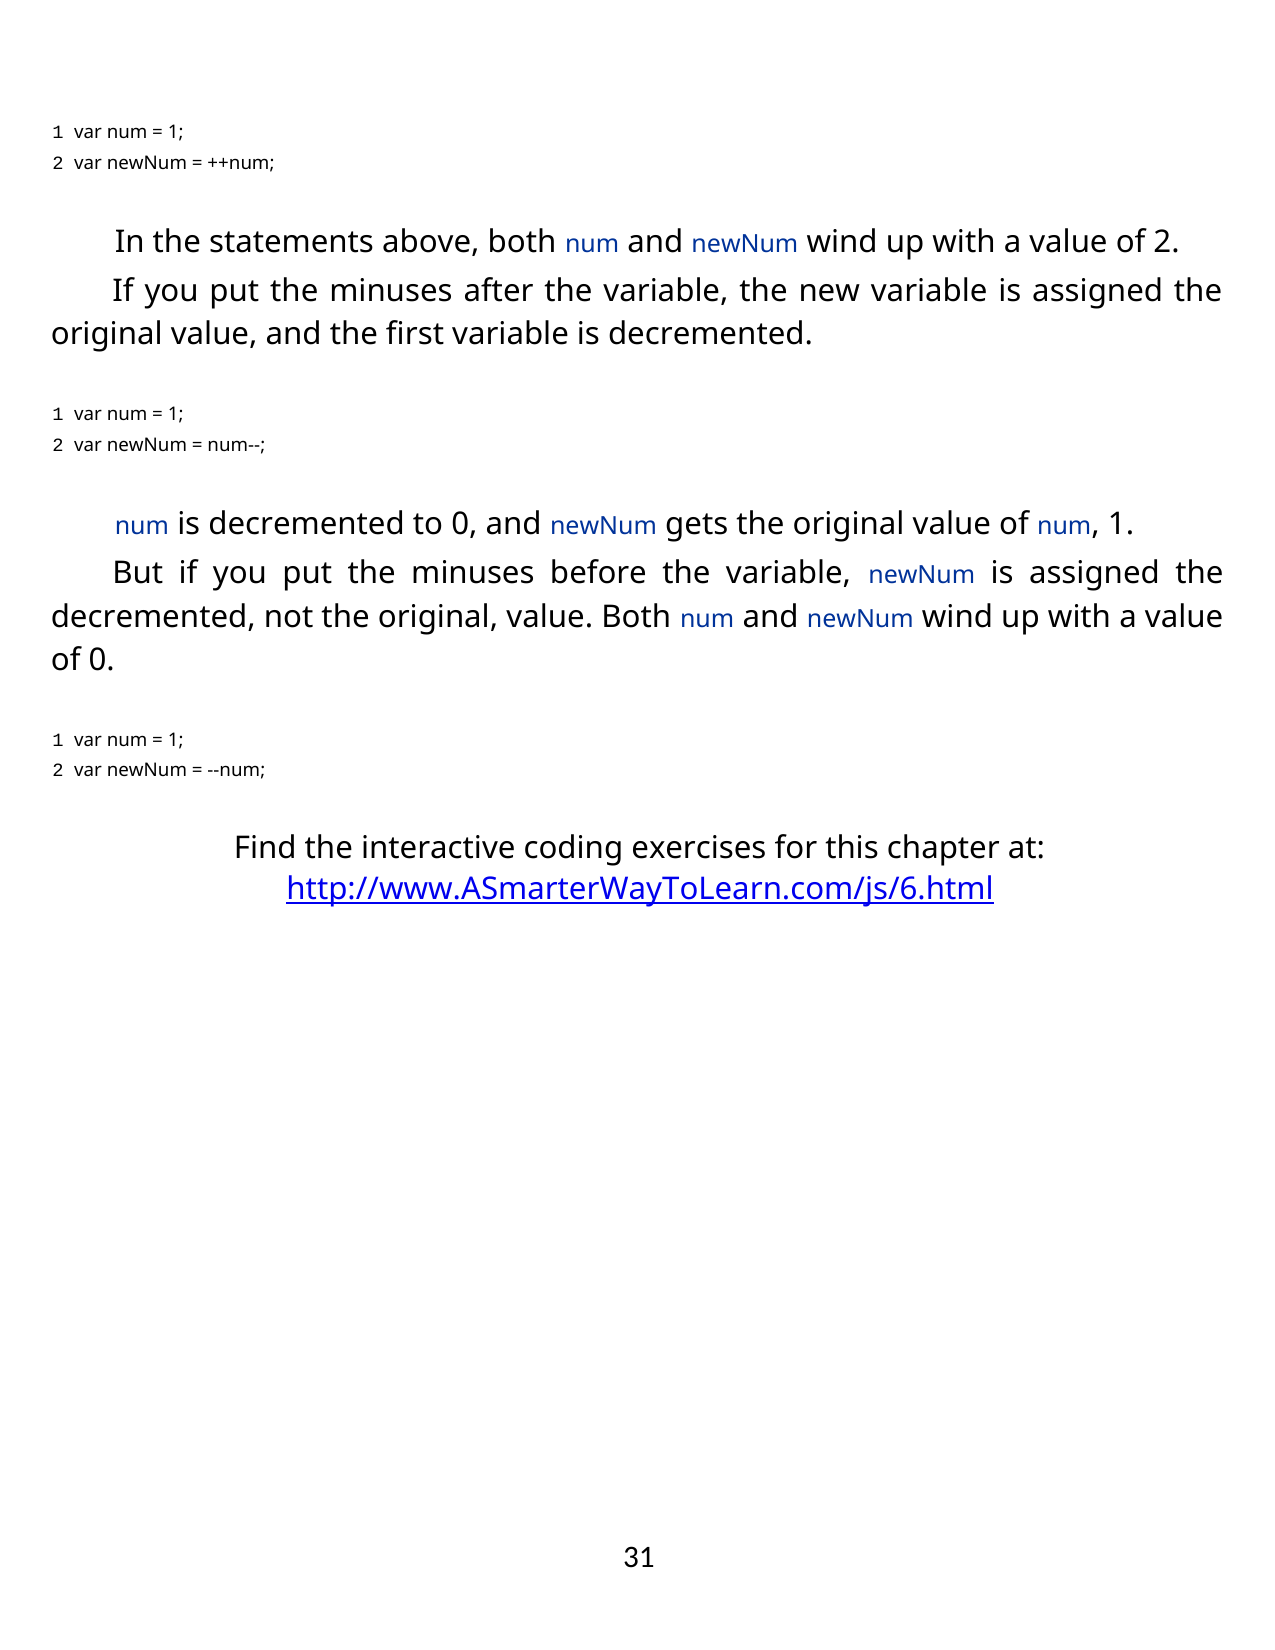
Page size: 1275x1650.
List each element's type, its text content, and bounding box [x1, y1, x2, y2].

list var newNum = ++num; [52, 149, 1226, 175]
list var num = 1; [52, 726, 1226, 752]
list var newNum = --num; [52, 756, 1226, 782]
text num is decremented to 0, and newNum gets the original value of num, 1. [114, 501, 1224, 544]
list var num = 1; [52, 118, 1226, 144]
list var num = 1; [52, 401, 1226, 426]
text But if you put the minuses before the variable, newNum is assigned the decremented, not the original, value. Both num and newNum wind up with a value of 0. [51, 551, 1224, 679]
text In the statements above, both num and newNum wind up with a value of 2. [114, 219, 1224, 262]
text Find the interactive coding exercises for this chapter at: http://www.ASmarterWayToLearn.com/js/6.html [52, 825, 1227, 908]
list var newNum = num--; [52, 431, 1226, 457]
text If you put the minuses after the variable, the new variable is assigned the original value, and the first variable is decremented. [51, 268, 1224, 354]
